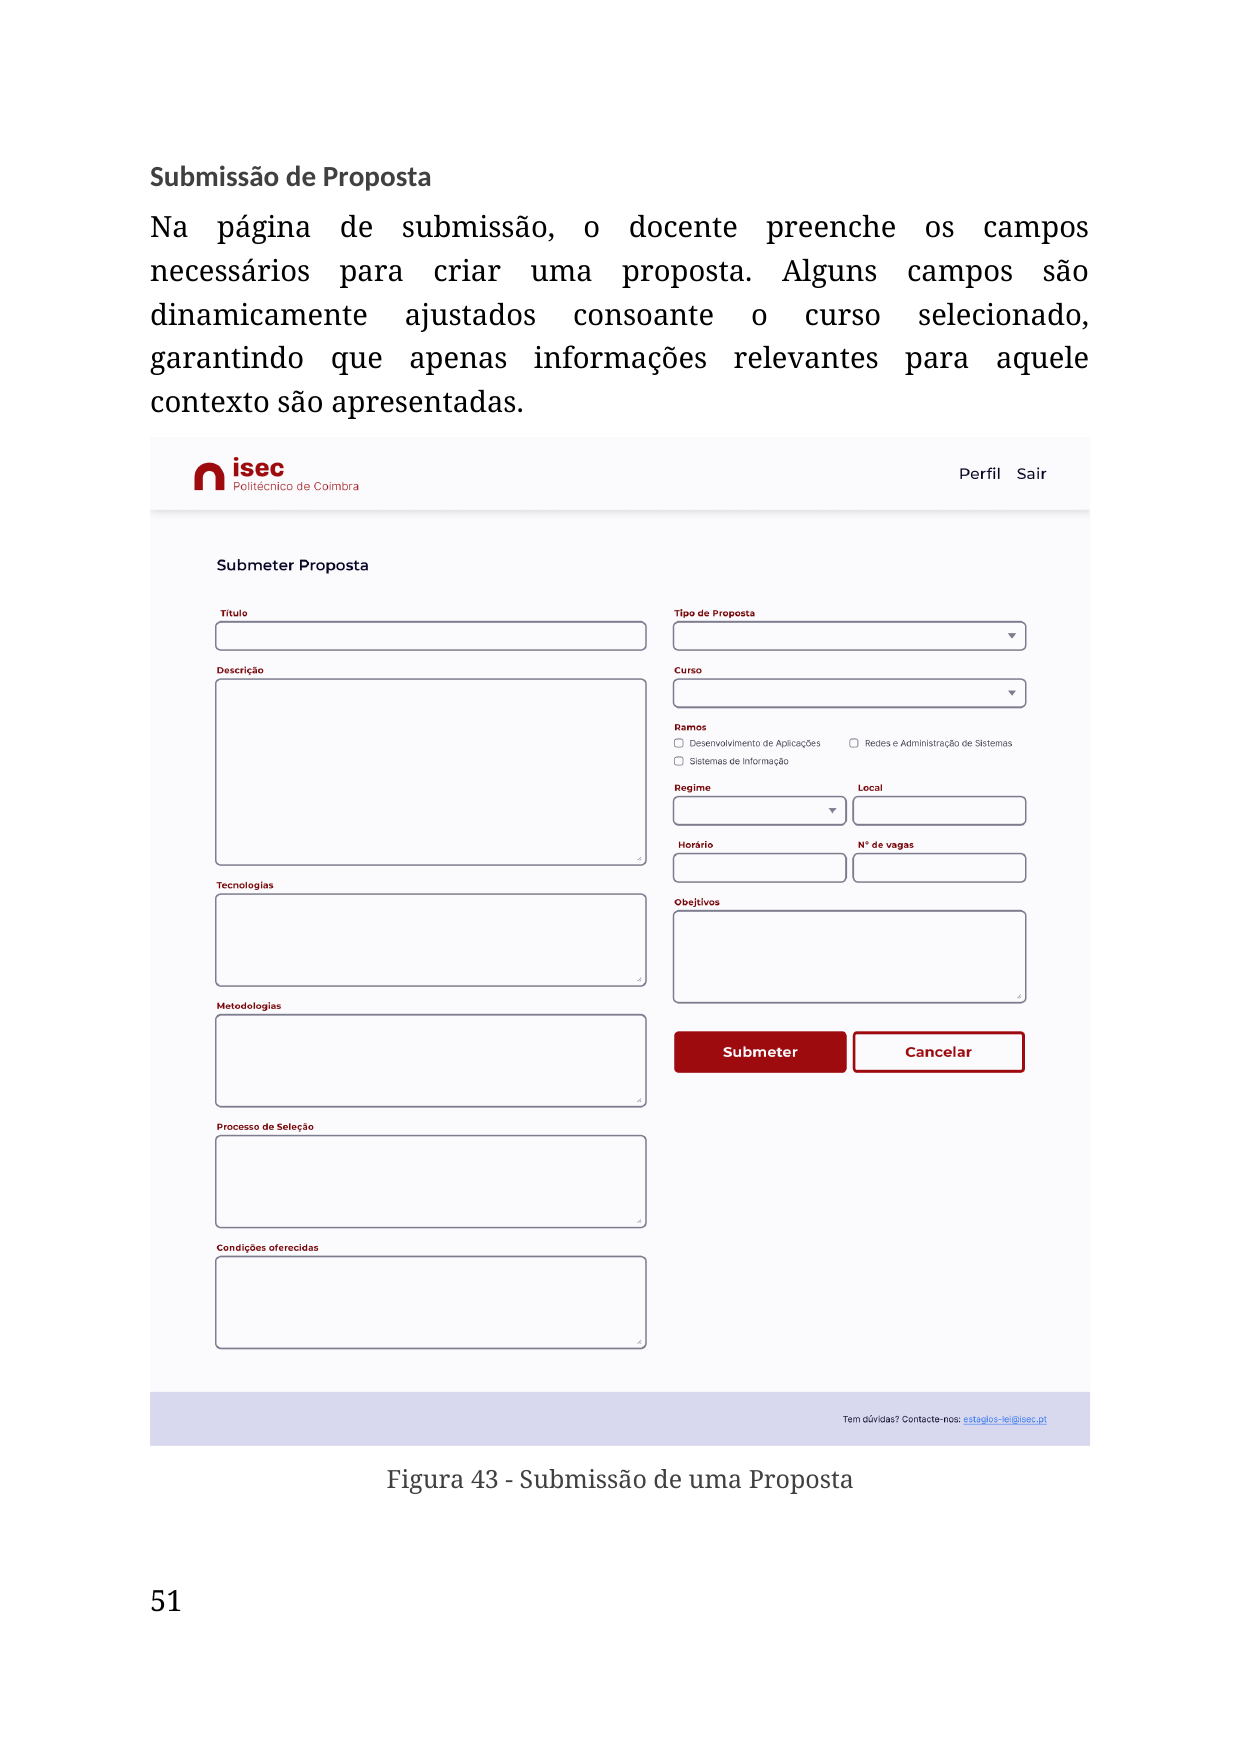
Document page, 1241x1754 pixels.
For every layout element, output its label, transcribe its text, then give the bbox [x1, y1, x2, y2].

picture [150, 437, 1091, 1446]
text Na página de submissão, o docente preenche os campos necessários para criar uma proposta. Alguns campos são dinamicamente ajustados consoante o curso selecionado, garantindo que apenas informações relevantes para aquele contexto são apresentadas. [150, 206, 1090, 421]
text Figura 43 - Submissão de uma Proposta [150, 1462, 1090, 1496]
subtitle Submissão de Proposta [150, 158, 1090, 194]
